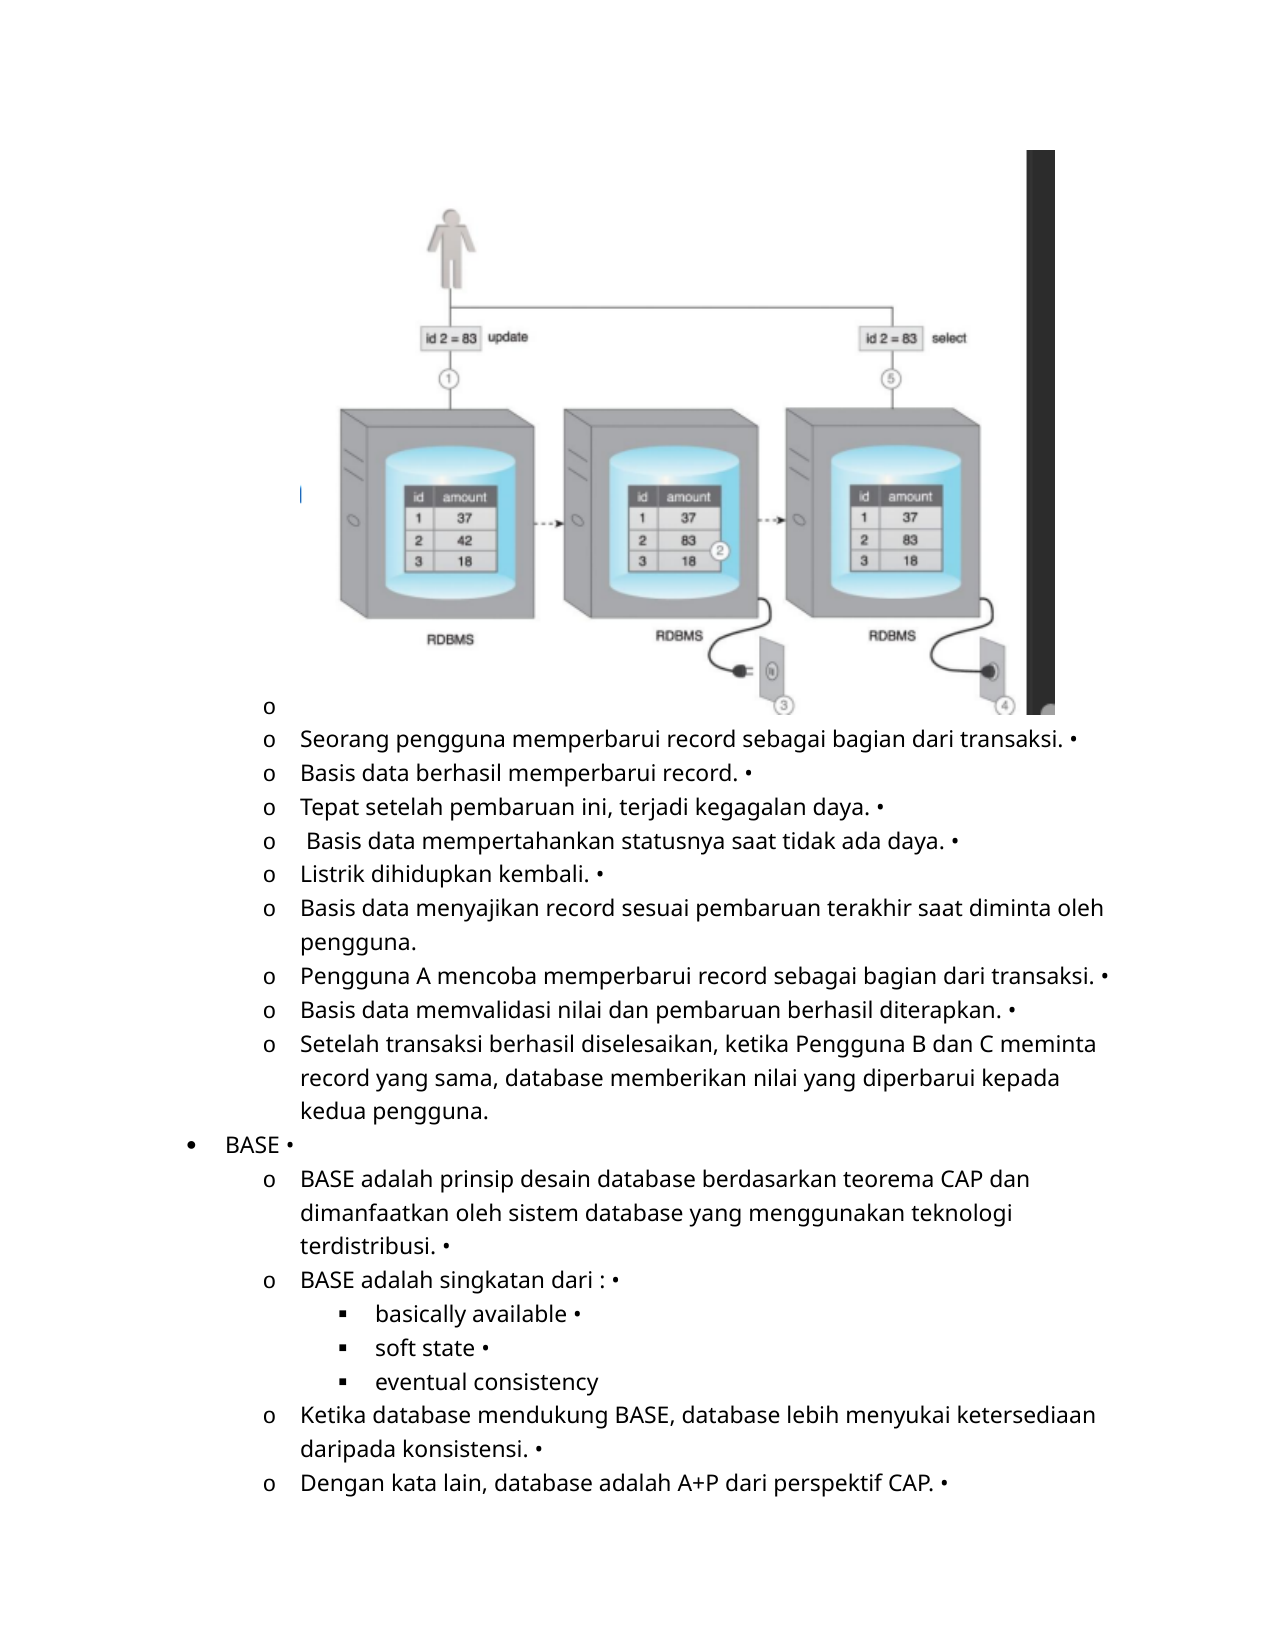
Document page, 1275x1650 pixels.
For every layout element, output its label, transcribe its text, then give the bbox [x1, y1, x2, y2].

list Basis data mempertahankan statusnya saat tidak ada daya. • [262, 824, 1125, 856]
list Setelah transaksi berhasil diselesaikan, ketika Pengguna B dan C meminta record yang sama, database memberikan nilai yang diperbarui kepada kedua pengguna. [262, 1028, 1125, 1126]
picture [300, 150, 1055, 715]
list Pengguna A mencoba memperbarui record sebagai bagian dari transaksi. • [262, 960, 1125, 991]
list Dengan kata lain, database adalah A+P dari perspektif CAP. • [262, 1467, 1125, 1498]
list eventual consistency [337, 1365, 1125, 1397]
list Listrik dihidupkan kembali. • [262, 858, 1125, 890]
list Seorang pengguna memperbarui record sebagai bagian dari transaksi. • [262, 723, 1125, 754]
list BASE adalah prinsip desain database berdasarkan teorema CAP dan dimanfaatkan oleh sistem database yang menggunakan teknologi terdistribusi. • [262, 1163, 1125, 1262]
list Basis data berhasil memperbarui record. • [262, 757, 1125, 788]
list Tepat setelah pembaruan ini, terjadi kegagalan daya. • [262, 791, 1125, 822]
list basically available • [337, 1298, 1125, 1329]
list Ketika database mendukung BASE, database lebih menyukai ketersediaan daripada konsistensi. • [262, 1399, 1125, 1464]
list soft state • [337, 1332, 1125, 1363]
list Basis data menyajikan record sesuai pembaruan terakhir saat diminta oleh pengguna. [262, 892, 1125, 957]
list BASE • [187, 1129, 1125, 1160]
list BASE adalah singkatan dari : • [262, 1264, 1125, 1295]
list Basis data memvalidasi nilai dan pembaruan berhasil diterapkan. • [262, 994, 1125, 1025]
